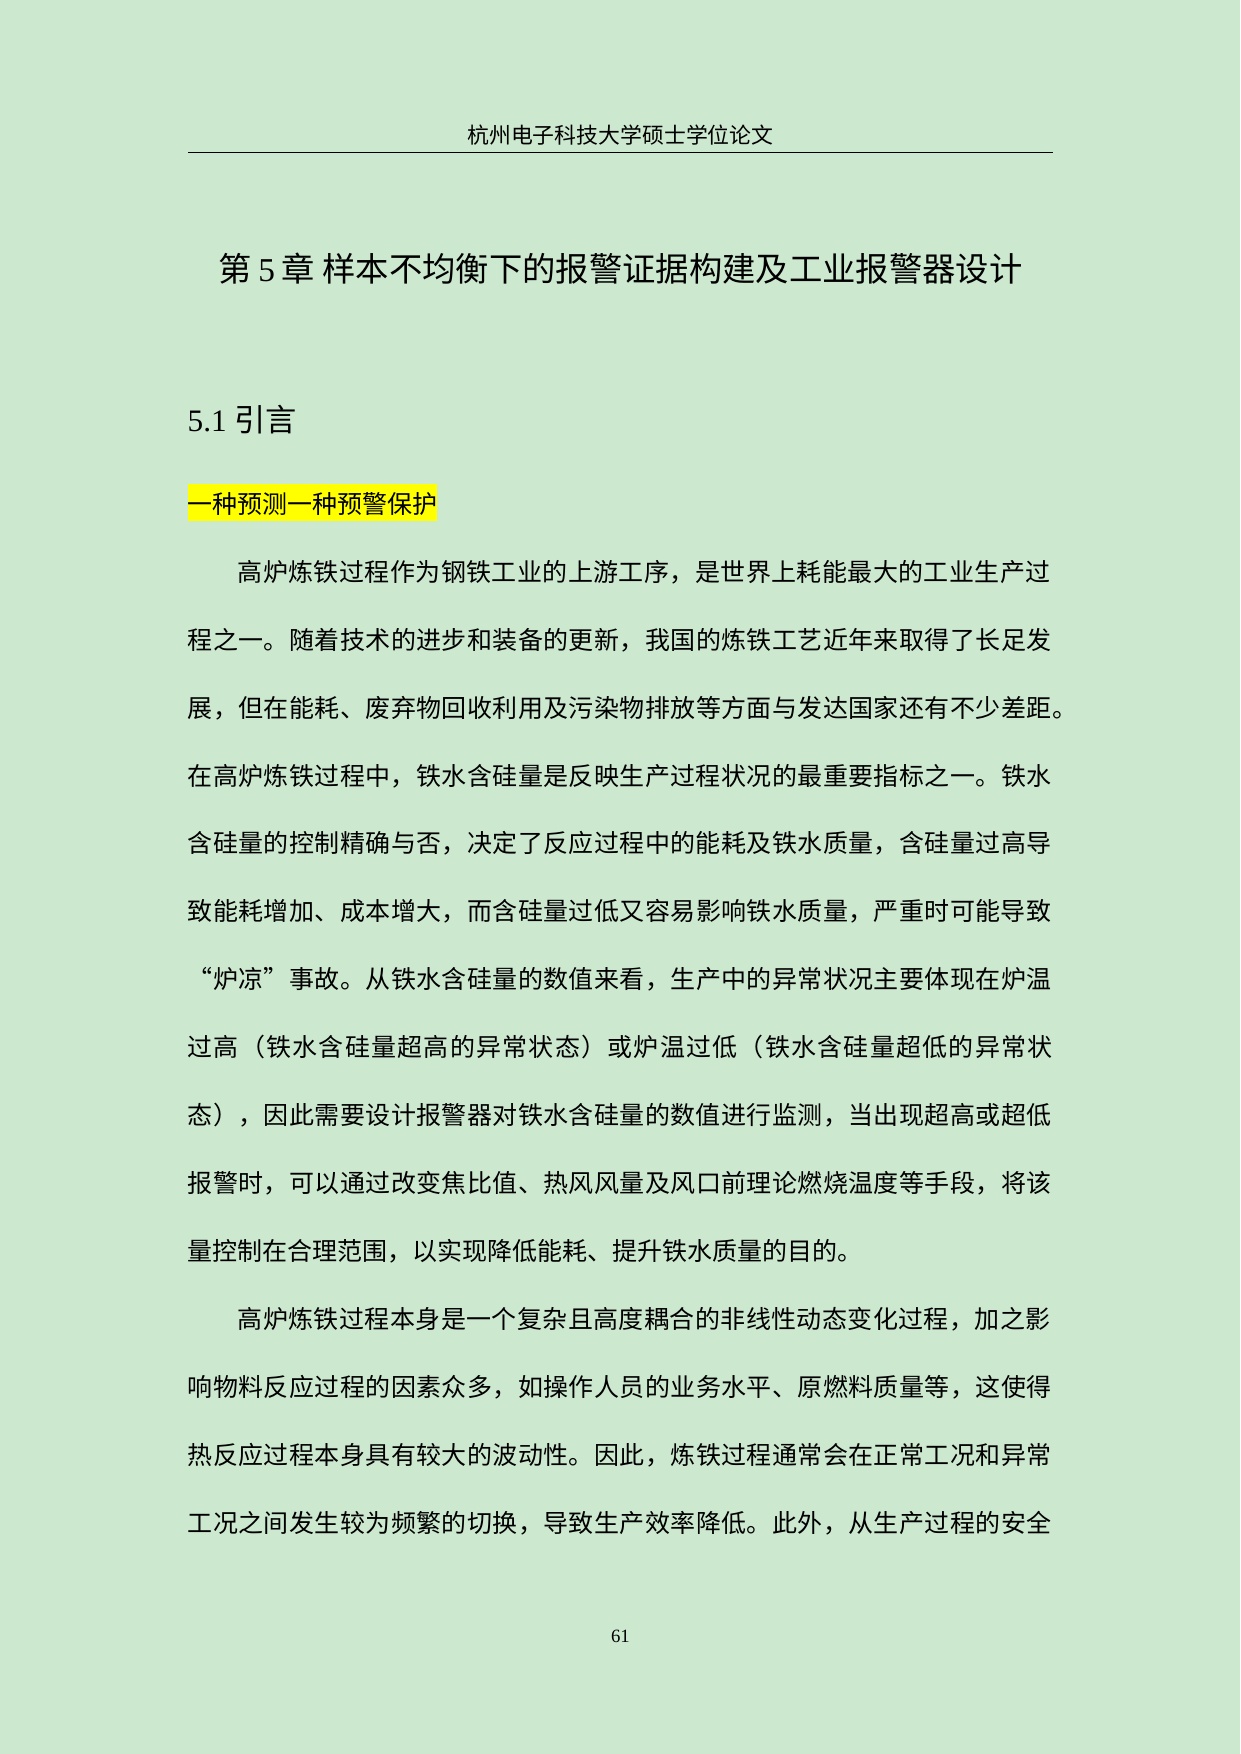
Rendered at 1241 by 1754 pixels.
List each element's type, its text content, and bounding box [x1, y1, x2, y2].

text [187, 1283, 1053, 1555]
text 一种预测一种预警保护 [187, 468, 1053, 536]
subtitle 5.1 引言 [187, 383, 1053, 451]
text 高炉炼铁过程作为钢铁工业的上游工序，是世界上耗能最大的工业生产过程之一。随着技术的进步和装备的更新，我国的炼铁工艺近年来取得了长足发展，但在能耗、废弃物回收利用及污染物排放等方面与发达国家还有不少差距。在高炉炼铁过程中，铁水含硅量是反映生产过程状况的最重要指标之一。铁水含硅量的控制精确与否，决定了反应过程中的能耗及铁水质量，含硅量过高导致能耗增加、成本增大，而含硅量过低又容易影响铁水质量，严重时可能导致“炉凉”事故。从铁水含硅量的数值来看，生产中的异常状况主要体现在炉温过高（铁水含硅量超高的异常状态）或炉温过低（铁水含硅量超低的异常状态），因此需要设计报警器对铁水含硅量的数值进行监测，当出现超高或超低报警时，可以通过改变焦比值、热风风量及风口前理论燃烧温度等手段，将该量控制在合理范围，以实现降低能耗、提升铁水质量的目的。 [187, 536, 1053, 1283]
subtitle 第5章 样本不均衡下的报警证据构建及工业报警器设计 [187, 233, 1053, 301]
